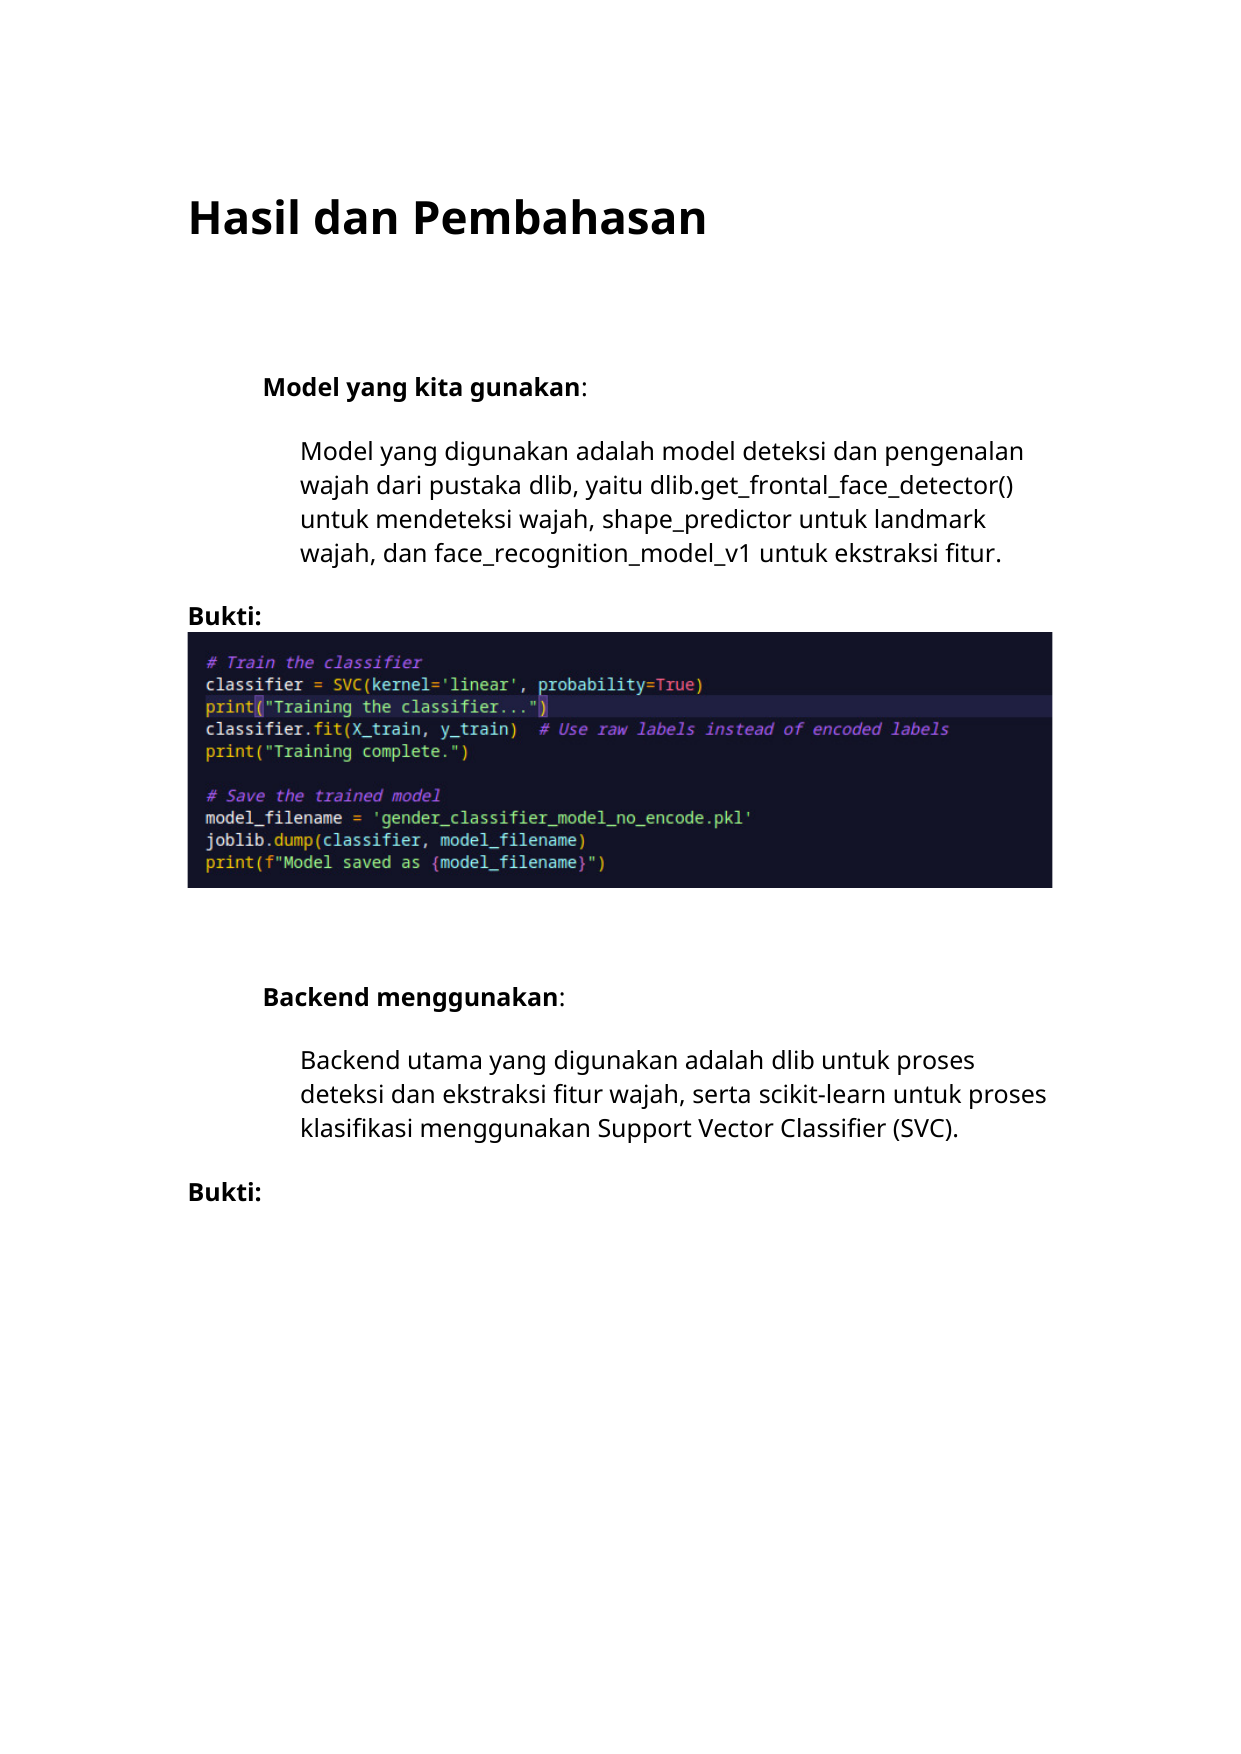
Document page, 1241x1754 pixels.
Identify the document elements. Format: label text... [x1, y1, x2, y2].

text Model yang kita gunakan: [262, 370, 1053, 404]
text Backend menggunakan: [262, 980, 1053, 1014]
list Model yang digunakan adalah model deteksi dan pengenalan wajah dari pustaka dlib, yaitu dlib.get_frontal_face_detector() untuk mendeteksi wajah, shape_predictor untuk landmark wajah, dan face_recognition_model_v1 untuk ekstraksi fitur. [300, 433, 1053, 569]
picture [187, 632, 1053, 888]
list Backend utama yang digunakan adalah dlib untuk proses deteksi dan ekstraksi fitur wajah, serta scikit-learn untuk proses klasifikasi menggunakan Support Vector Classifier (SVC). [300, 1043, 1053, 1145]
text Bukti: [187, 599, 1053, 632]
subtitle Hasil dan Pembahasan [187, 185, 1053, 248]
text Bukti: [187, 1174, 1053, 1208]
